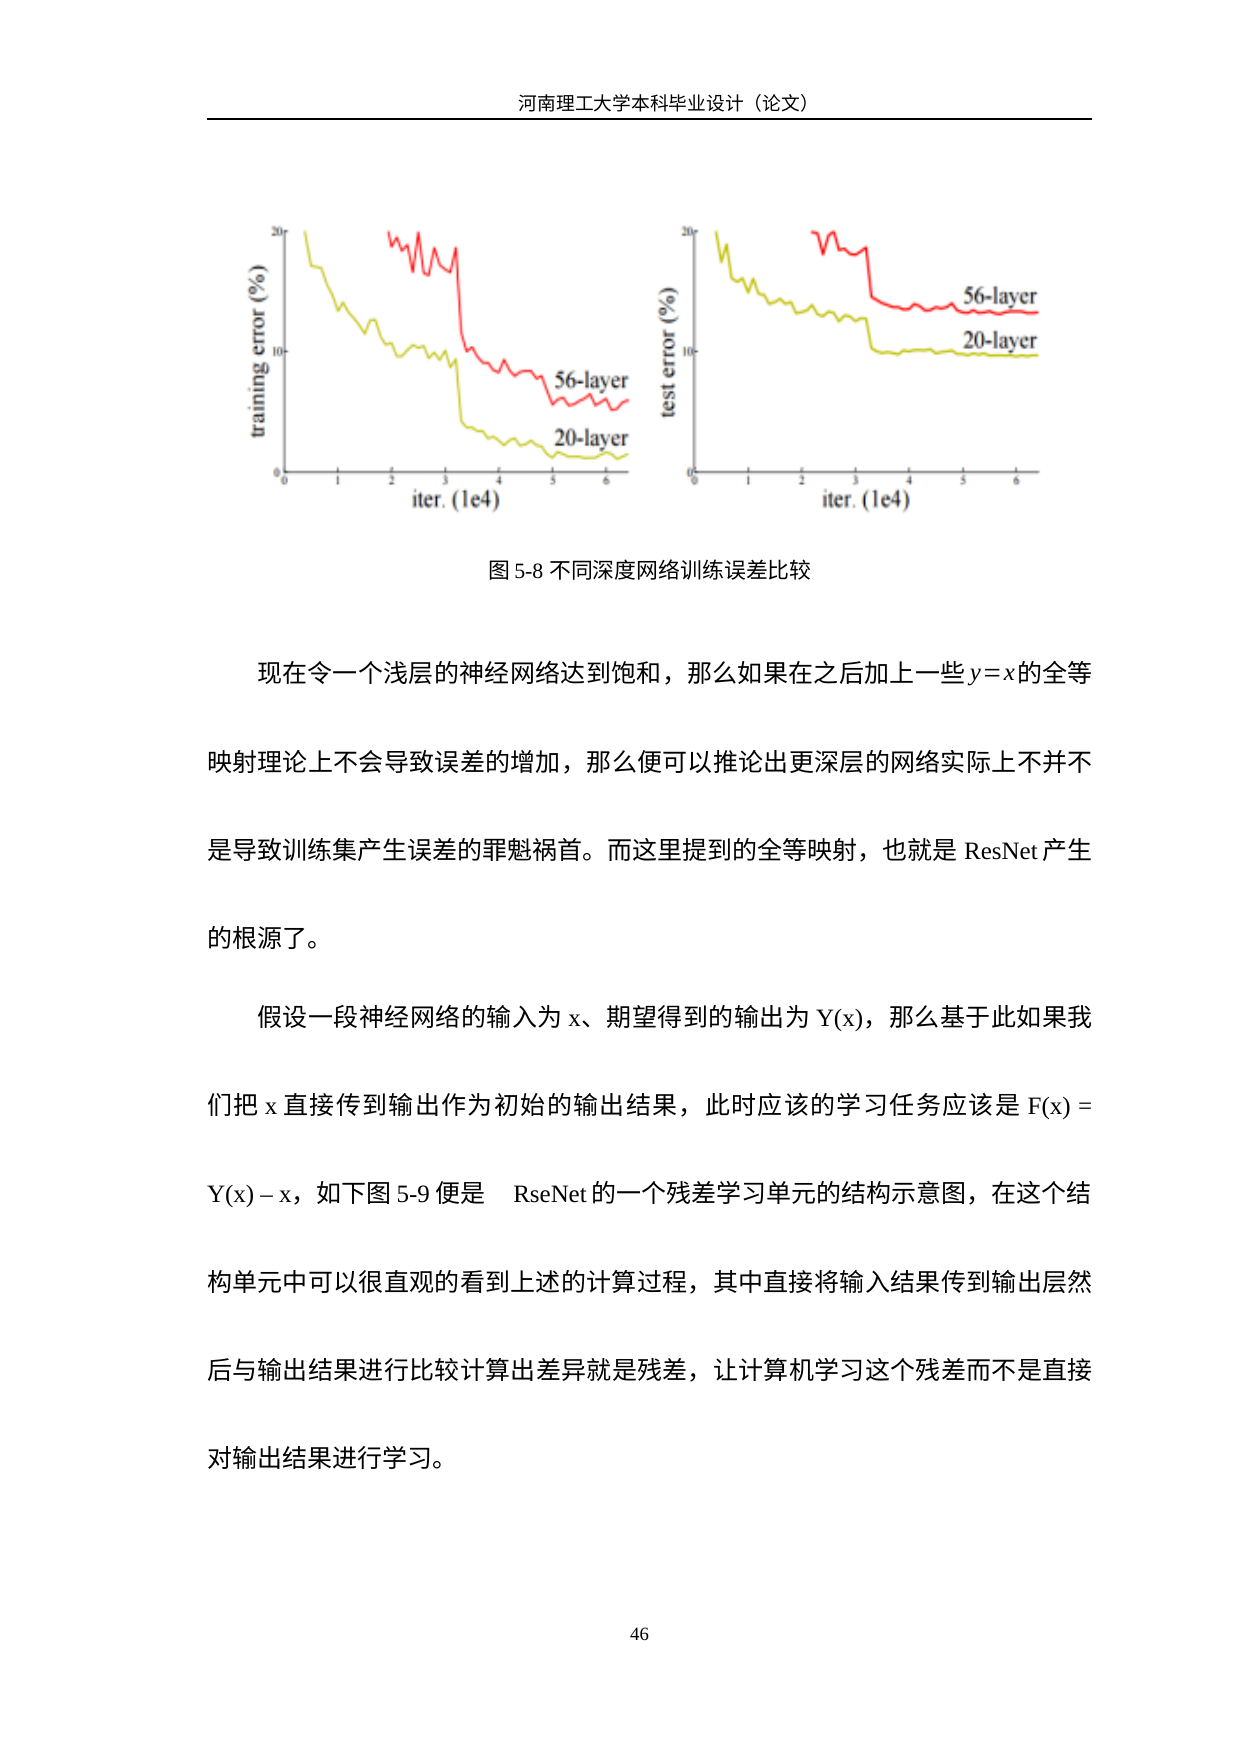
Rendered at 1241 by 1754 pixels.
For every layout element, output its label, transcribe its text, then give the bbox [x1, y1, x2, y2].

subtitle 图5-8 不同深度网络训练误差比较 [207, 552, 1092, 586]
text 现在令一个浅层的神经网络达到饱和，那么如果在之后加上一些的全等映射理论上不会导致误差的增加，那么便可以推论出更深层的网络实际上不并不是导致训练集产生误差的罪魁祸首。而这里提到的全等映射，也就是ResNet产生的根源了。 [207, 638, 1092, 971]
picture [221, 178, 1079, 520]
text 假设一段神经网络的输入为x、期望得到的输出为Y(x)，那么基于此如果我们把x直接传到输出作为初始的输出结果，此时应该的学习任务应该是F(x) = Y(x) – x，如下图5-9便是 RseNet的一个残差学习单元的结构示意图，在这个结构单元中可以很直观的看到上述的计算过程，其中直接将输入结果传到输出层然后与输出结果进行比较计算出差异就是残差，让计算机学习这个残差而不是直接对输出结果进行学习。 [207, 981, 1092, 1491]
